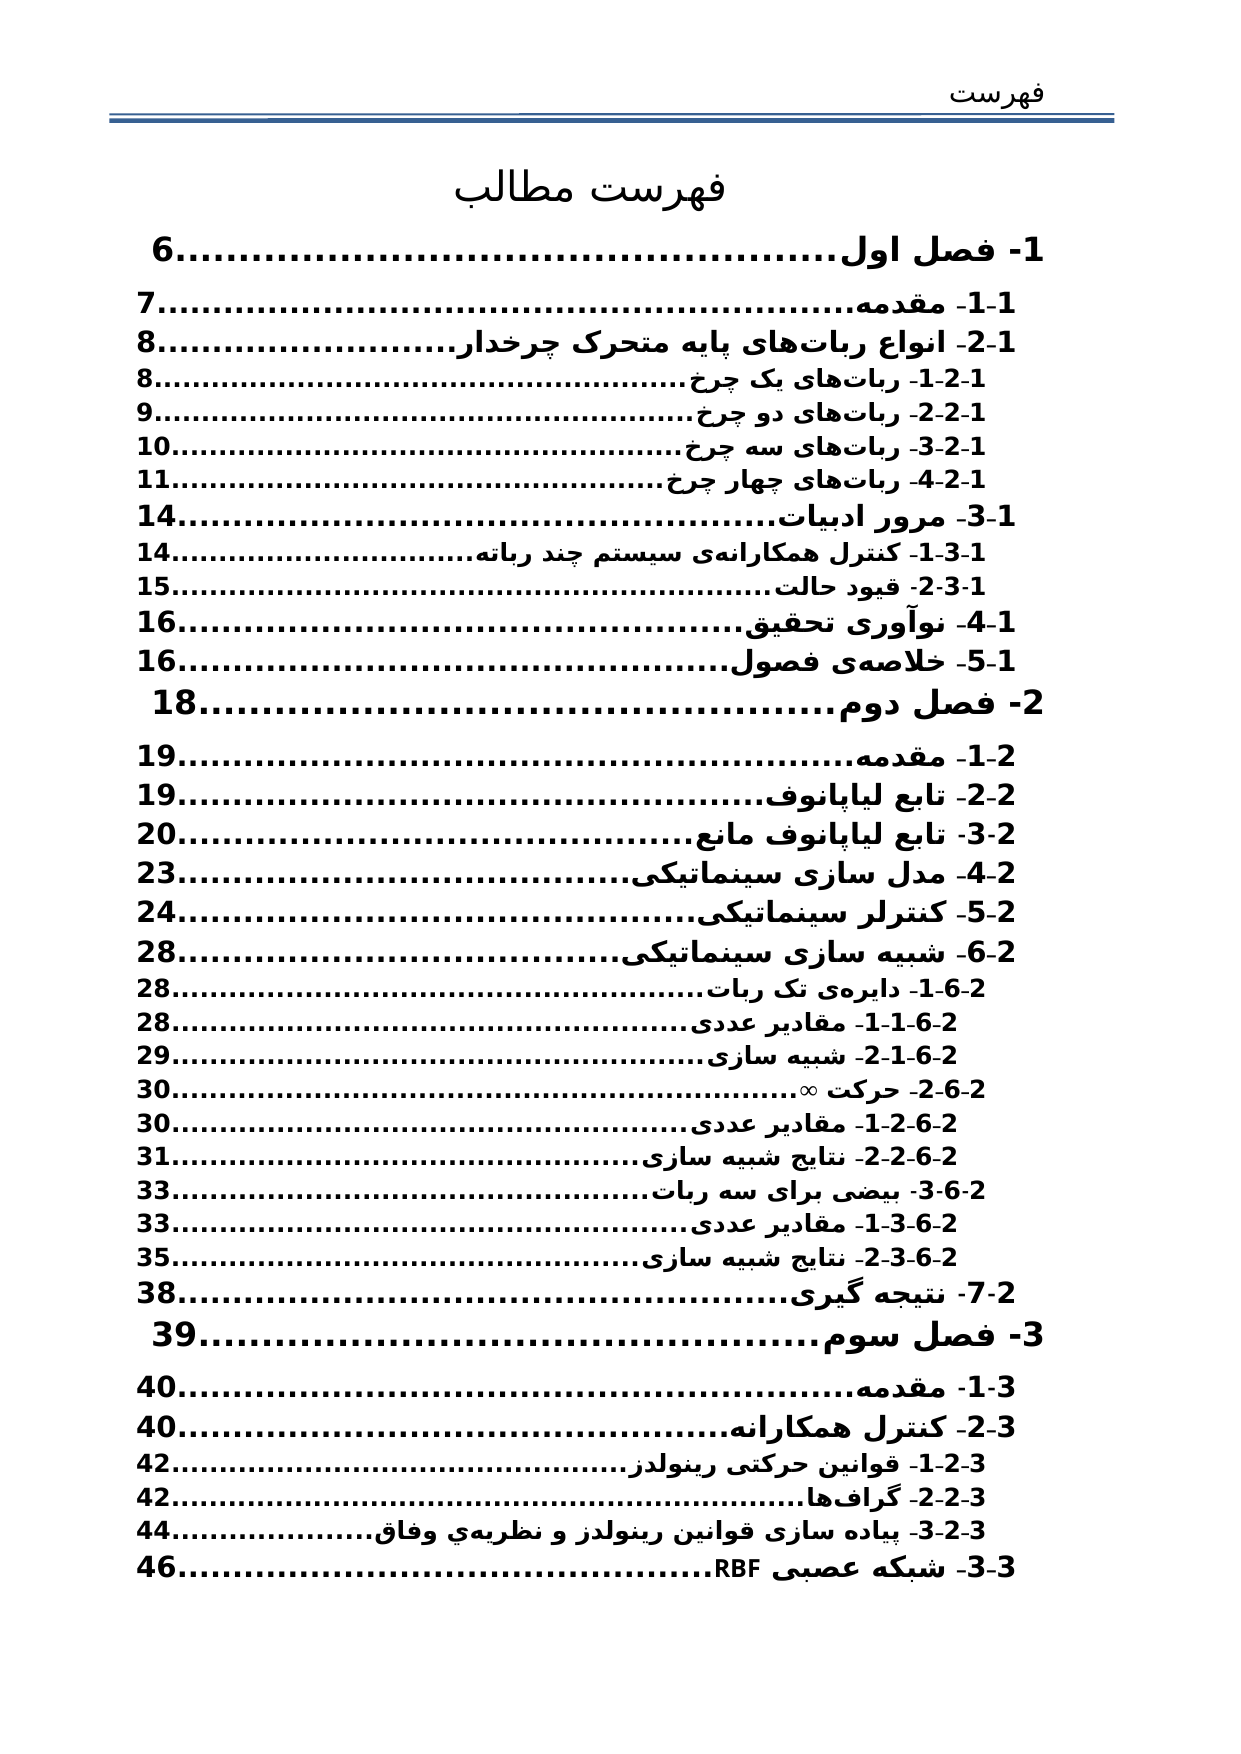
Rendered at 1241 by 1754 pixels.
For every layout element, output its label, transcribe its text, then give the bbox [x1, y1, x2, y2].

text 1˗3˗1˗ کنترل همکارانه‌ی سیستم چند رباته 14 [135, 538, 1032, 567]
text 3˗2˗ کنترل همکارانه 40 [135, 1410, 1062, 1444]
text 3˗3˗ شبکه عصبی RBF 46 [135, 1550, 1062, 1584]
text 3˗2˗2˗ گراف‌ها 42 [135, 1483, 1032, 1512]
text 2˗6˗3˗2˗ نتایج شبیه سازی 35 [135, 1243, 1003, 1272]
text 3˗1˗ مقدمه 40 [135, 1371, 1062, 1405]
text 1˗5˗ خلاصه‌ی فصول 16 [135, 644, 1062, 679]
text 2˗5˗ کنترلر سینماتیکی 24 [135, 896, 1062, 930]
text 3˗2˗1˗ قوانین حرکتی رینولدز 42 [135, 1449, 1032, 1478]
text 2˗6˗1˗2˗ شبیه سازی 29 [135, 1041, 1003, 1071]
text 1˗2˗2˗ ربات‌های دو چرخ 9 [135, 398, 1032, 427]
text 2˗1˗ مقدمه 19 [135, 739, 1062, 773]
text 2˗3˗ تابع لیاپانوف مانع 20 [135, 817, 1062, 851]
text 2˗6˗3˗1˗ مقادیر عددی 33 [135, 1209, 1003, 1239]
text 2˗6˗3˗ بیضی برای سه ربات 33 [135, 1176, 1032, 1205]
text فهرست مطالب [135, 162, 1090, 211]
text 2˗2˗ تابع لیاپانوف 19 [135, 778, 1062, 812]
text 2˗4˗ مدل سازی سینماتیکی 23 [135, 856, 1062, 891]
text 1˗1˗ مقدمه 7 [135, 286, 1062, 320]
text 2˗6˗1˗ دایره‌ی تک ربات 28 [135, 974, 1032, 1003]
text 2˗6˗ شبیه سازی سینماتیکی 28 [135, 935, 1062, 969]
text 2˗6˗2˗1˗ مقادیر عددی 30 [135, 1109, 1003, 1138]
text 1˗3˗2˗ قیود حالت 15 [135, 572, 1032, 601]
text 1˗2˗3˗ ربات‌های سه چرخ 10 [135, 432, 1032, 461]
text 3˗2˗3˗ پیاده سازی قوانین رینولدز و نظریه‌ي وفاق 44 [135, 1516, 1032, 1546]
text 2˗6˗1˗1˗ مقادیر عددی 28 [135, 1008, 1003, 1037]
text 1˗2˗4˗ ربات‌های چهار چرخ 11 [135, 465, 1032, 494]
text 2˗6˗2˗2˗ نتایج شبیه سازی 31 [135, 1142, 1003, 1172]
text 2˗6˗2˗ حرکت ∞ 30 [135, 1075, 1032, 1104]
text 2˗7˗ نتیجه گیری 38 [135, 1277, 1062, 1311]
text 1˗2˗1˗ ربات‌های یک چرخ 8 [135, 364, 1032, 393]
text 1˗4˗ نوآوری تحقیق 16 [135, 605, 1062, 639]
text 3- فصل سوم 39 [135, 1316, 1090, 1355]
text 1˗3˗ مرور ادبیات 14 [135, 499, 1062, 533]
text 1- فصل اول 6 [135, 231, 1090, 269]
text 1˗2˗ انواع ربات‌های پایه متحرک چرخدار 8 [135, 325, 1062, 359]
text 2- فصل دوم 18 [135, 684, 1090, 723]
